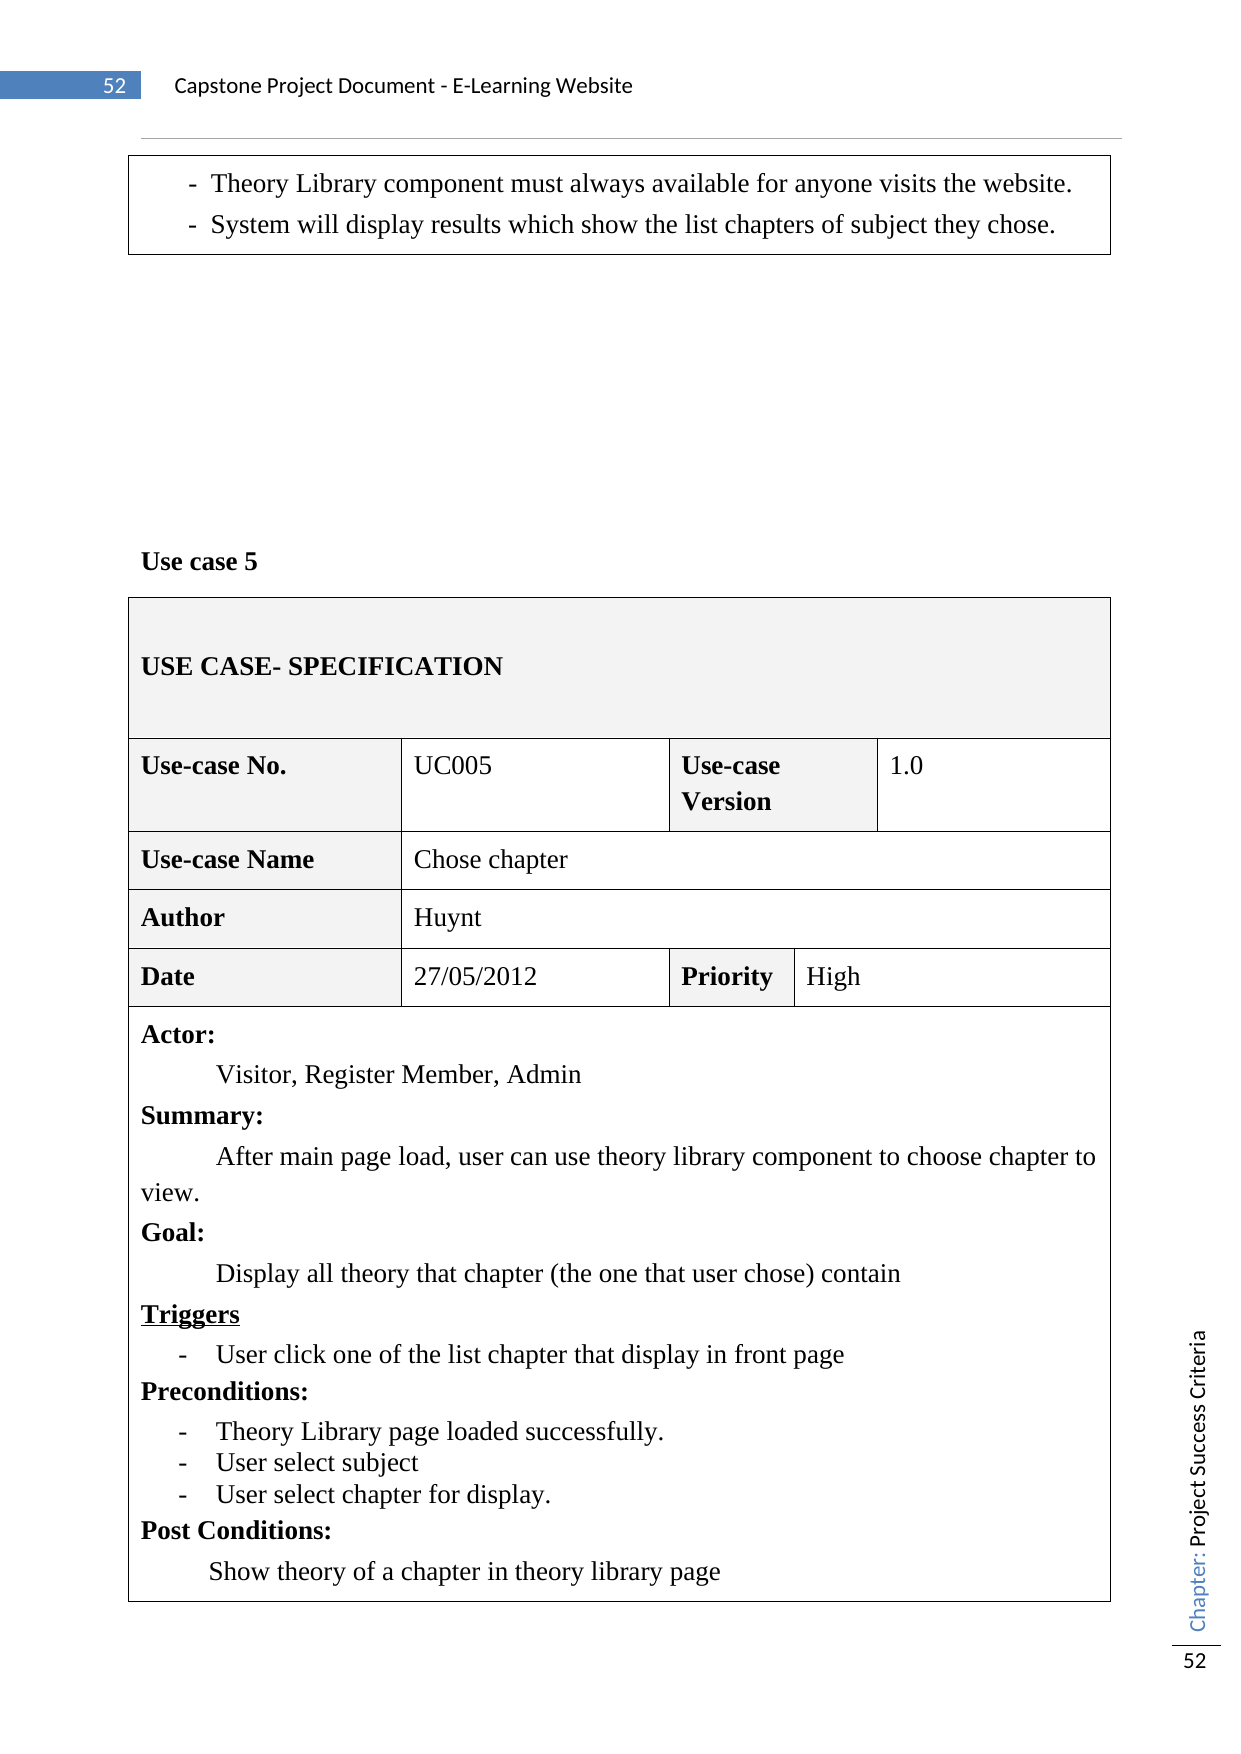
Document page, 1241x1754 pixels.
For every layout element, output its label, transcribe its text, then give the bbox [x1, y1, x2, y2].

table_header USE CASE- SPECIFICATION [129, 598, 1110, 737]
table_cell Chose chapter [402, 832, 1110, 889]
table_cell Use-case No. [129, 739, 401, 831]
table_cell 27/05/2012 [402, 949, 669, 1006]
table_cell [129, 1007, 1110, 1601]
table_cell Huynt [402, 890, 1110, 947]
text Use case 5 [141, 545, 1122, 577]
table_cell UC005 [402, 739, 669, 831]
table_cell 1.0 [878, 739, 1110, 831]
table_cell Author [129, 890, 401, 947]
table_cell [129, 156, 1110, 254]
table_cell Date [129, 949, 401, 1006]
table_cell High [795, 949, 1110, 1006]
table_cell Use-case Version [670, 739, 877, 831]
table_cell Priority [670, 949, 794, 1006]
table_cell Use-case Name [129, 832, 401, 889]
